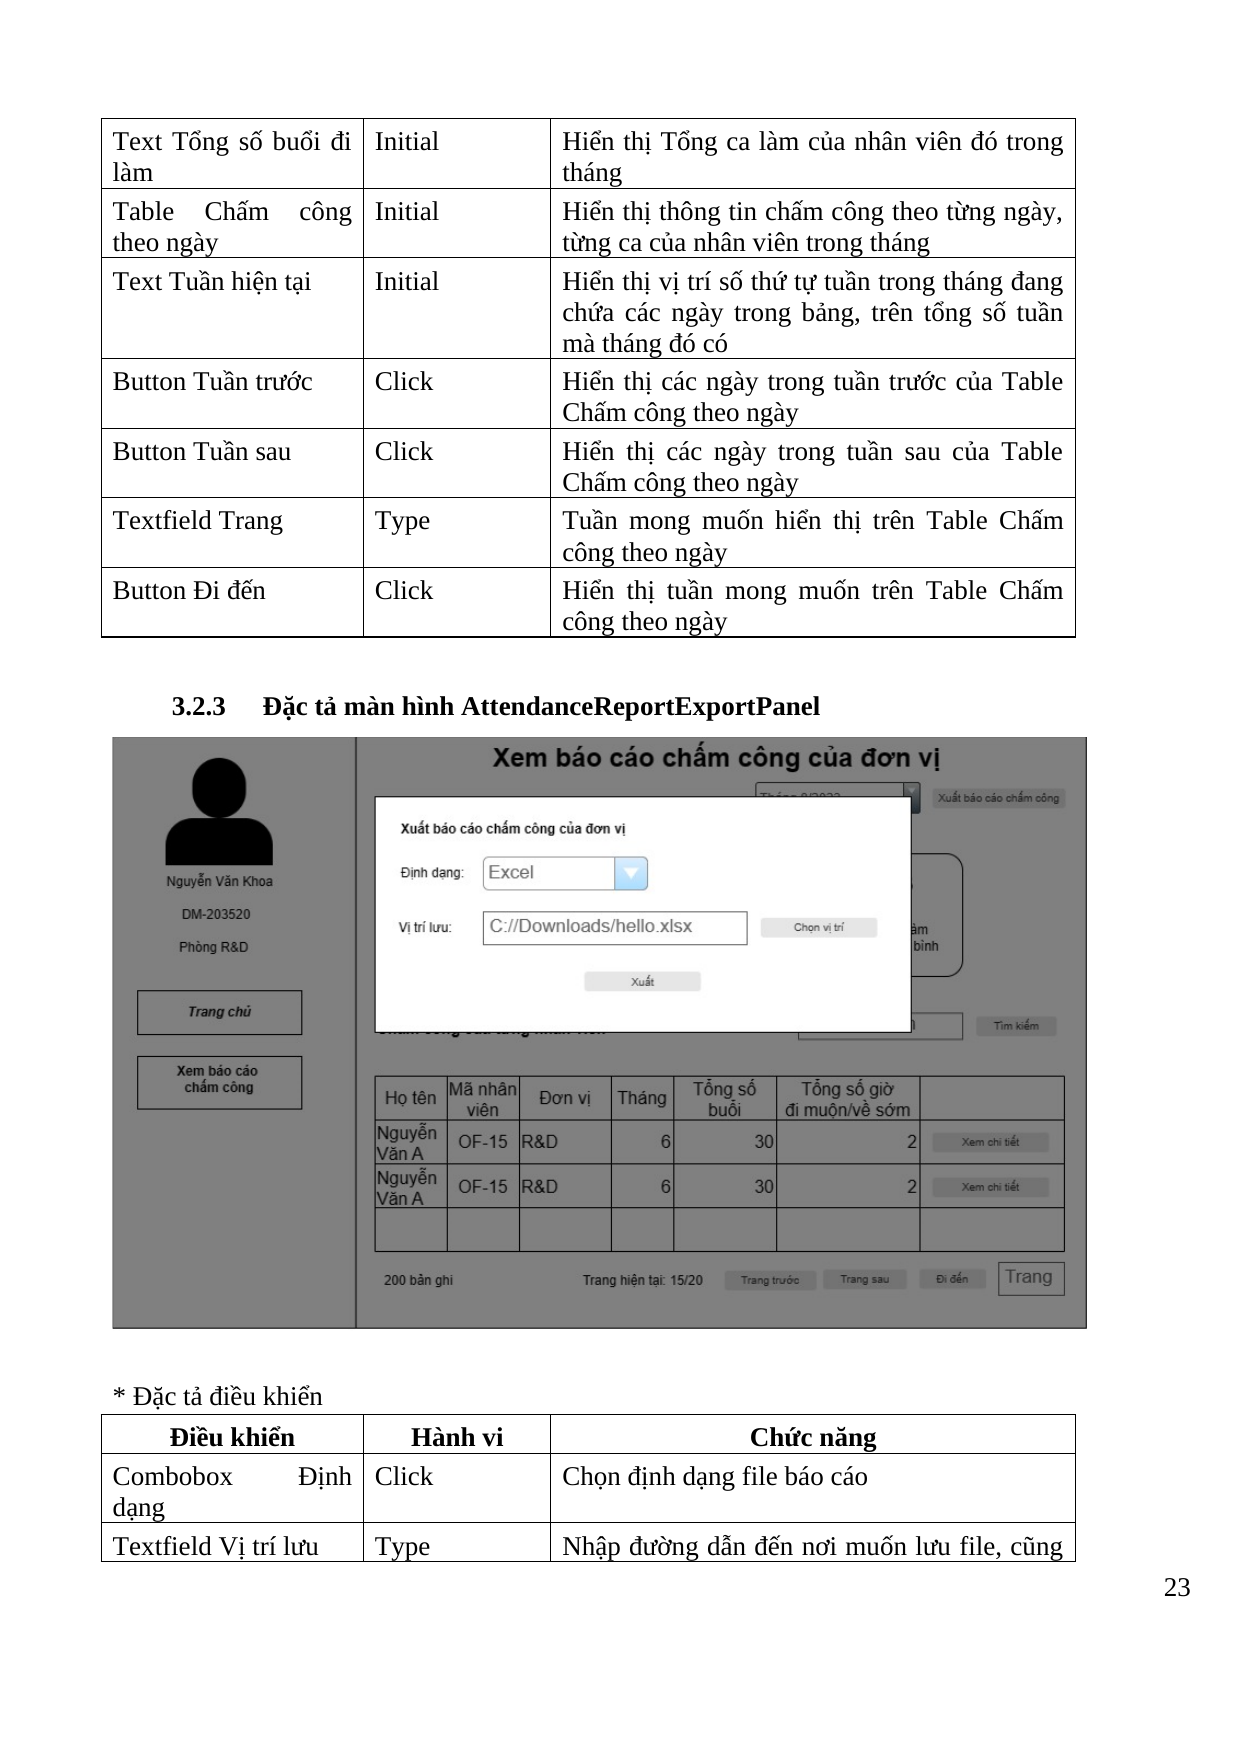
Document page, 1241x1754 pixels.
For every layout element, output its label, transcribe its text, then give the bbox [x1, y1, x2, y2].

table_header Chức năng [551, 1415, 1075, 1453]
table_cell Chọn định dạng file báo cáo [551, 1454, 1075, 1522]
table_cell Initial [364, 258, 550, 358]
table_cell Text Tuần hiện tại [102, 258, 363, 358]
table_cell Hiển thị vị trí số thứ tự tuần trong tháng đang chứa các ngày trong bảng, trên tổng số tuần mà tháng đó có [551, 258, 1075, 358]
table_cell Hiển thị các ngày trong tuần trước của Table Chấm công theo ngày [551, 359, 1075, 428]
table_cell Button Tuần sau [102, 429, 363, 497]
table_cell Hiển thị tuần mong muốn trên Table Chấm công theo ngày [551, 568, 1075, 636]
table_cell Table Chấm công theo ngày [102, 189, 363, 257]
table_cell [102, 1523, 363, 1561]
table_cell Textfield Trang [102, 498, 363, 567]
picture [112, 737, 1088, 1331]
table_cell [551, 1523, 1075, 1561]
table_cell Hiển thị các ngày trong tuần sau của Table Chấm công theo ngày [551, 429, 1075, 497]
text * Đặc tả điều khiển [112, 1380, 1191, 1411]
table_cell Type [364, 498, 550, 567]
table_cell Click [364, 568, 550, 636]
table_cell Click [364, 1454, 550, 1522]
table_cell Combobox Định dạng [102, 1454, 363, 1522]
subtitle Đặc tả màn hình AttendanceReportExportPanel [172, 690, 1191, 721]
table_header Hành vi [364, 1415, 550, 1453]
table_cell Hiển thị thông tin chấm công theo từng ngày, từng ca của nhân viên trong tháng [551, 189, 1075, 257]
table_cell Text Tổng số buổi đi làm [102, 119, 363, 188]
table_cell Initial [364, 189, 550, 257]
table_cell Tuần mong muốn hiển thị trên Table Chấm công theo ngày [551, 498, 1075, 567]
table_header Điều khiển [102, 1415, 363, 1453]
table_cell Click [364, 429, 550, 497]
table_cell Click [364, 359, 550, 428]
table_cell Initial [364, 119, 550, 188]
table_cell Button Tuần trước [102, 359, 363, 428]
table_cell Button Đi đến [102, 568, 363, 636]
table_cell Hiển thị Tổng ca làm của nhân viên đó trong tháng [551, 119, 1075, 188]
table_cell Type [364, 1523, 550, 1561]
